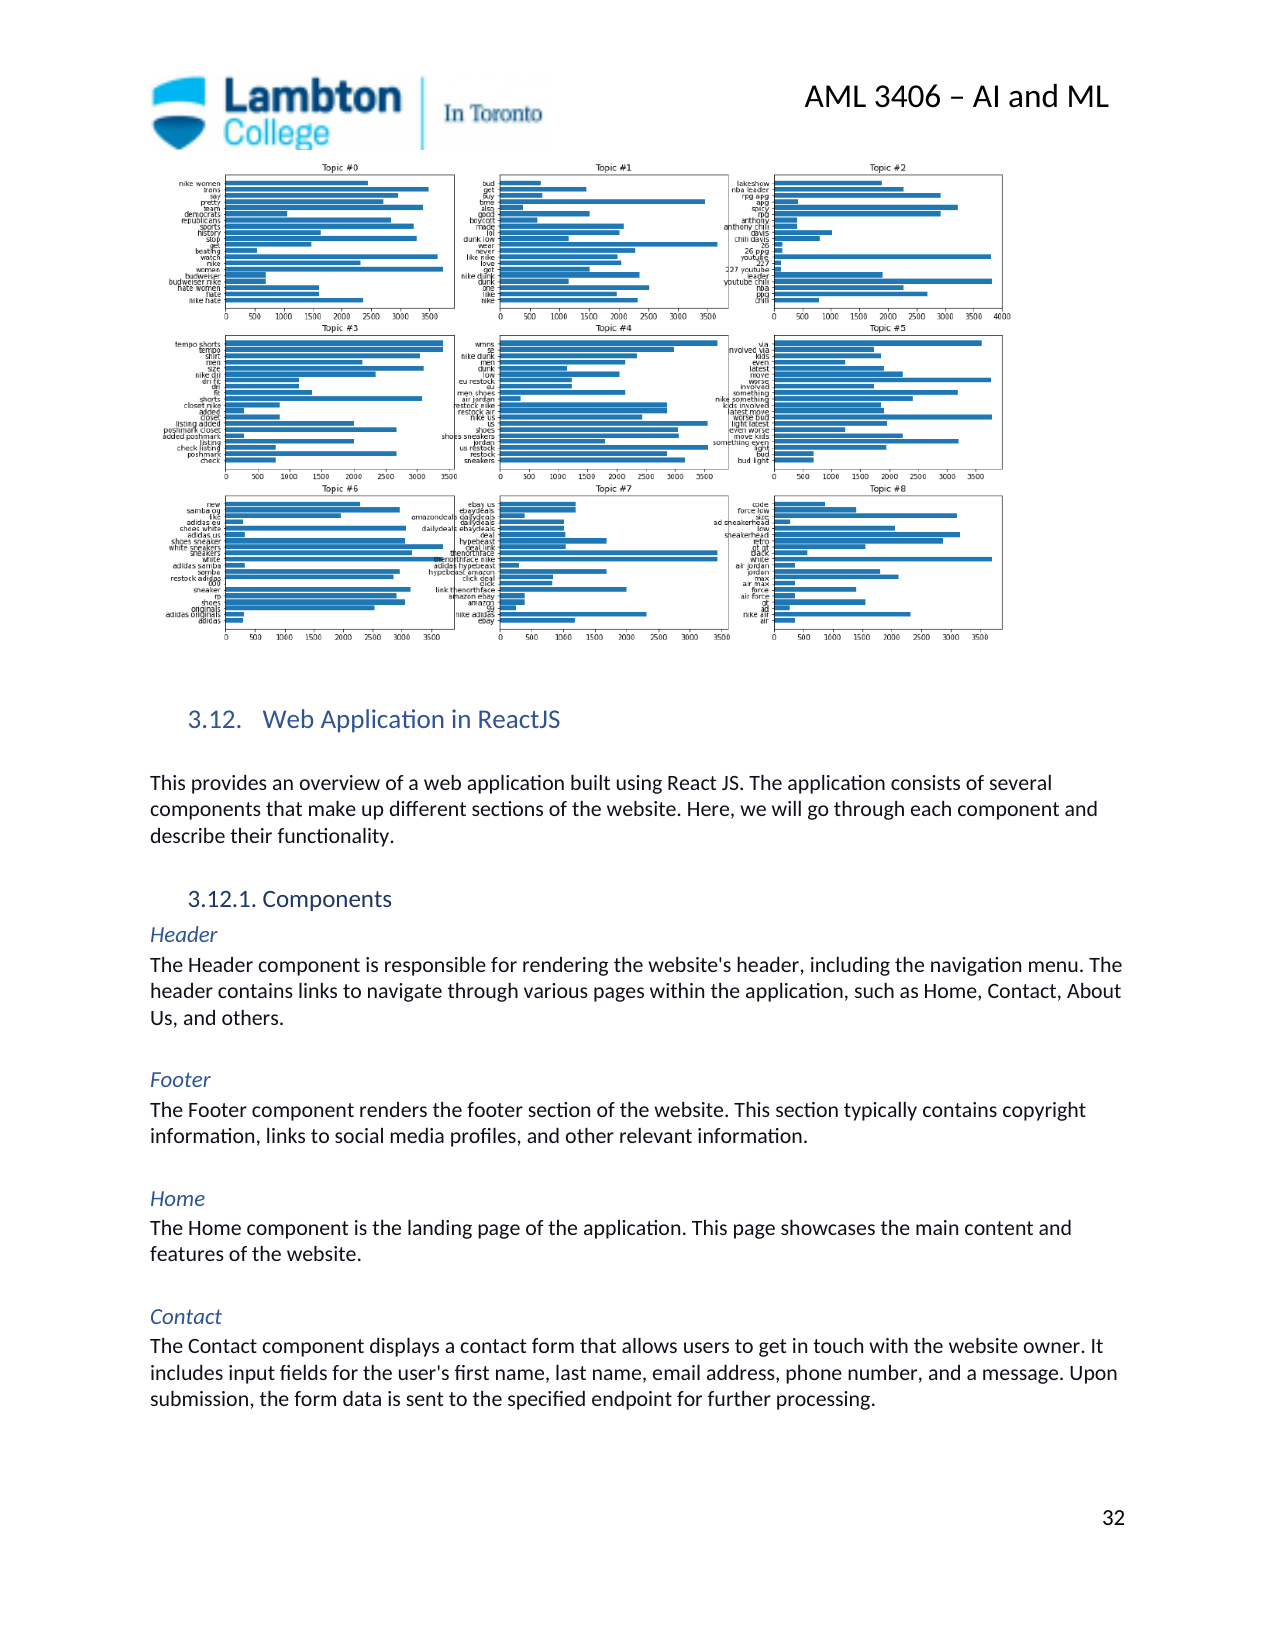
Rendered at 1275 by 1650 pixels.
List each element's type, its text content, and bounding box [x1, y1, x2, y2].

text The Home component is the landing page of the application. This page showcases the main content and features of the website. [150, 1214, 1125, 1267]
text This provides an overview of a web application built using React JS. The application consists of several components that make up different sections of the website. Here, we will go through each component and describe their functionality. [150, 769, 1125, 849]
subtitle Footer [150, 1066, 1125, 1093]
subtitle Contact [150, 1302, 1125, 1330]
text The Header component is responsible for rendering the website's header, including the navigation menu. The header contains links to navigate through various pages within the application, such as Home, Contact, About Us, and others. [150, 951, 1125, 1031]
subtitle Components [187, 883, 1125, 914]
text The Footer component renders the footer section of the website. This section typically contains copyright information, links to social media profiles, and other relevant information. [150, 1096, 1125, 1149]
subtitle Web Application in ReactJS [187, 703, 1125, 736]
picture [150, 75, 1021, 653]
subtitle Home [150, 1184, 1125, 1212]
subtitle Header [150, 921, 1125, 949]
text The Contact component displays a contact form that allows users to get in touch with the website owner. It includes input fields for the user's first name, last name, email address, phone number, and a message. Upon submission, the form data is sent to the specified endpoint for further processing. [150, 1332, 1125, 1412]
